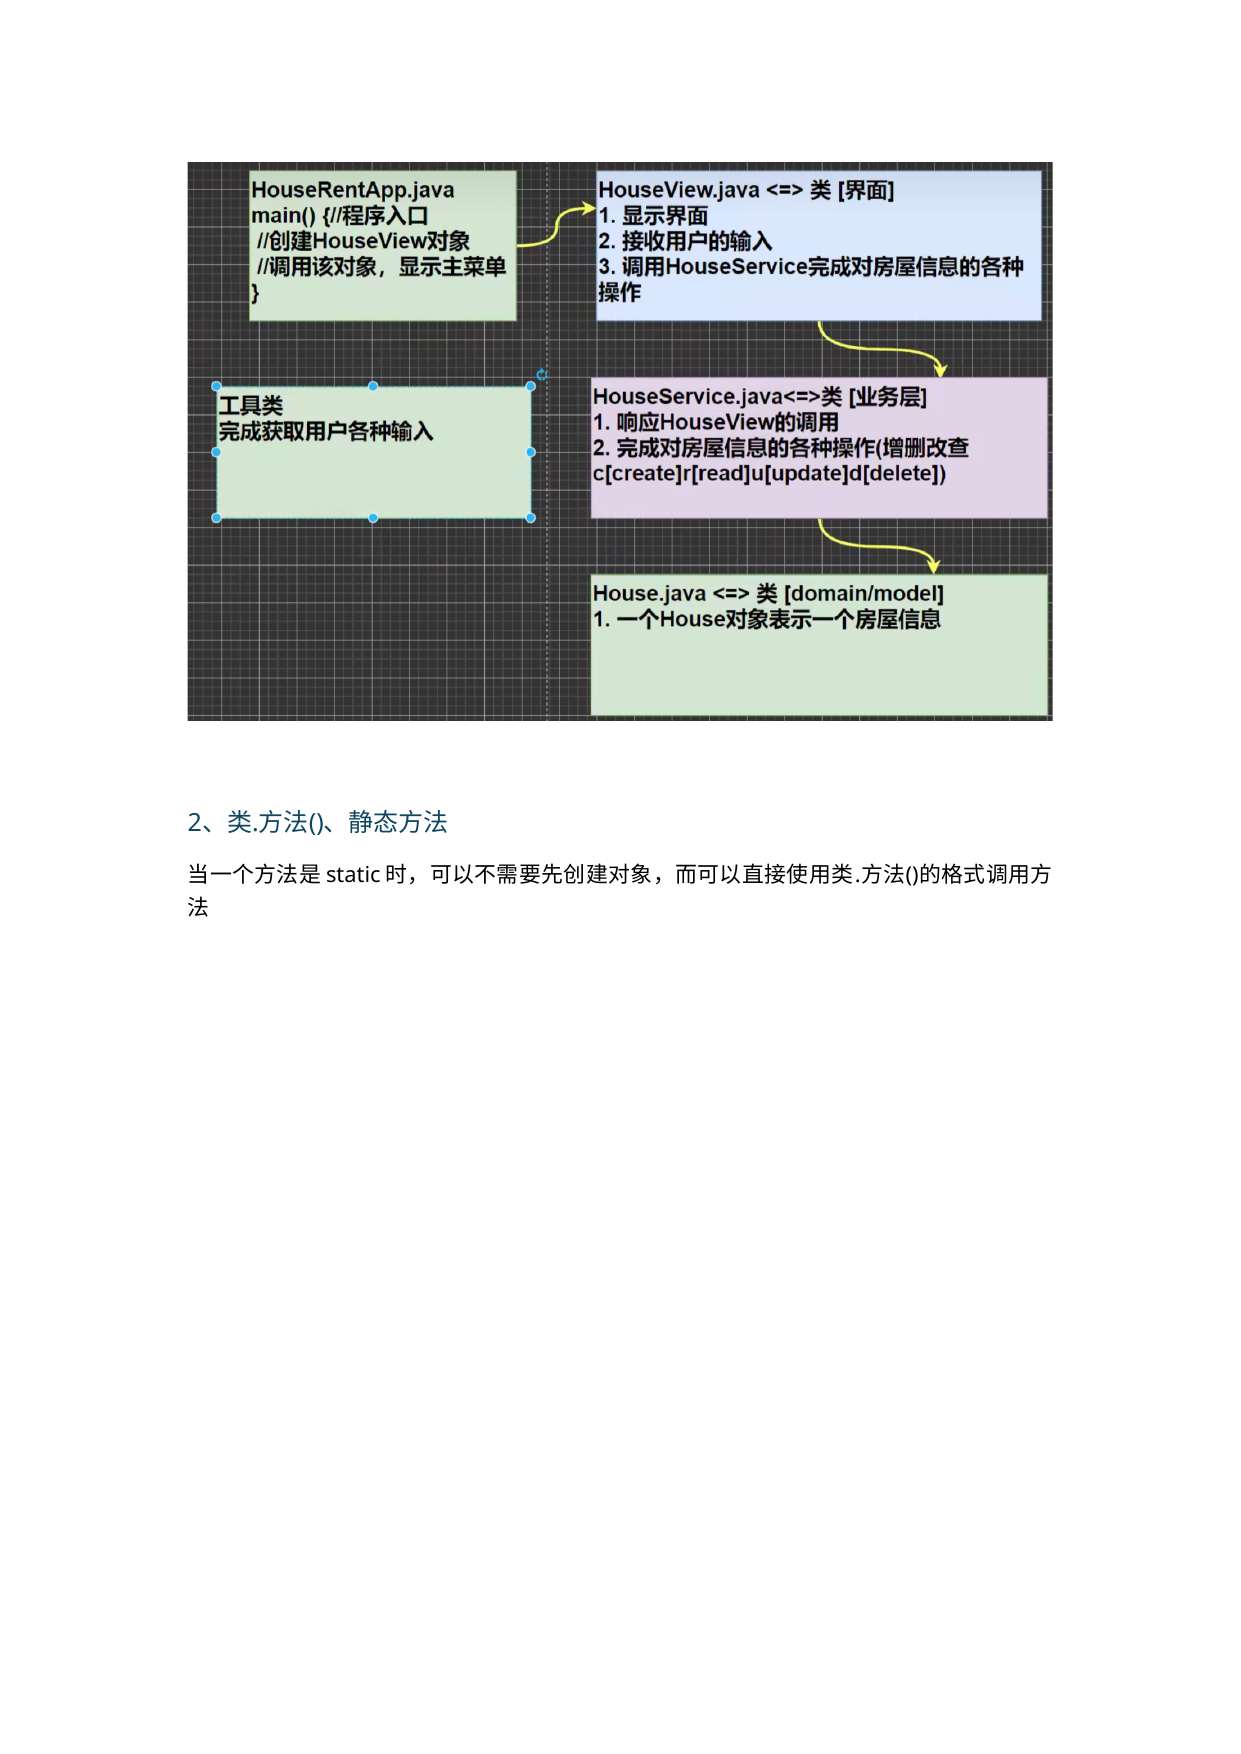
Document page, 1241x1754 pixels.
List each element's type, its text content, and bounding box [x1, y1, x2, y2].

picture [187, 162, 1053, 721]
subtitle 2、类.方法()、静态方法 [187, 788, 1053, 853]
text 当一个方法是static时，可以不需要先创建对象，而可以直接使用类.方法()的格式调用方法 [187, 857, 1053, 922]
